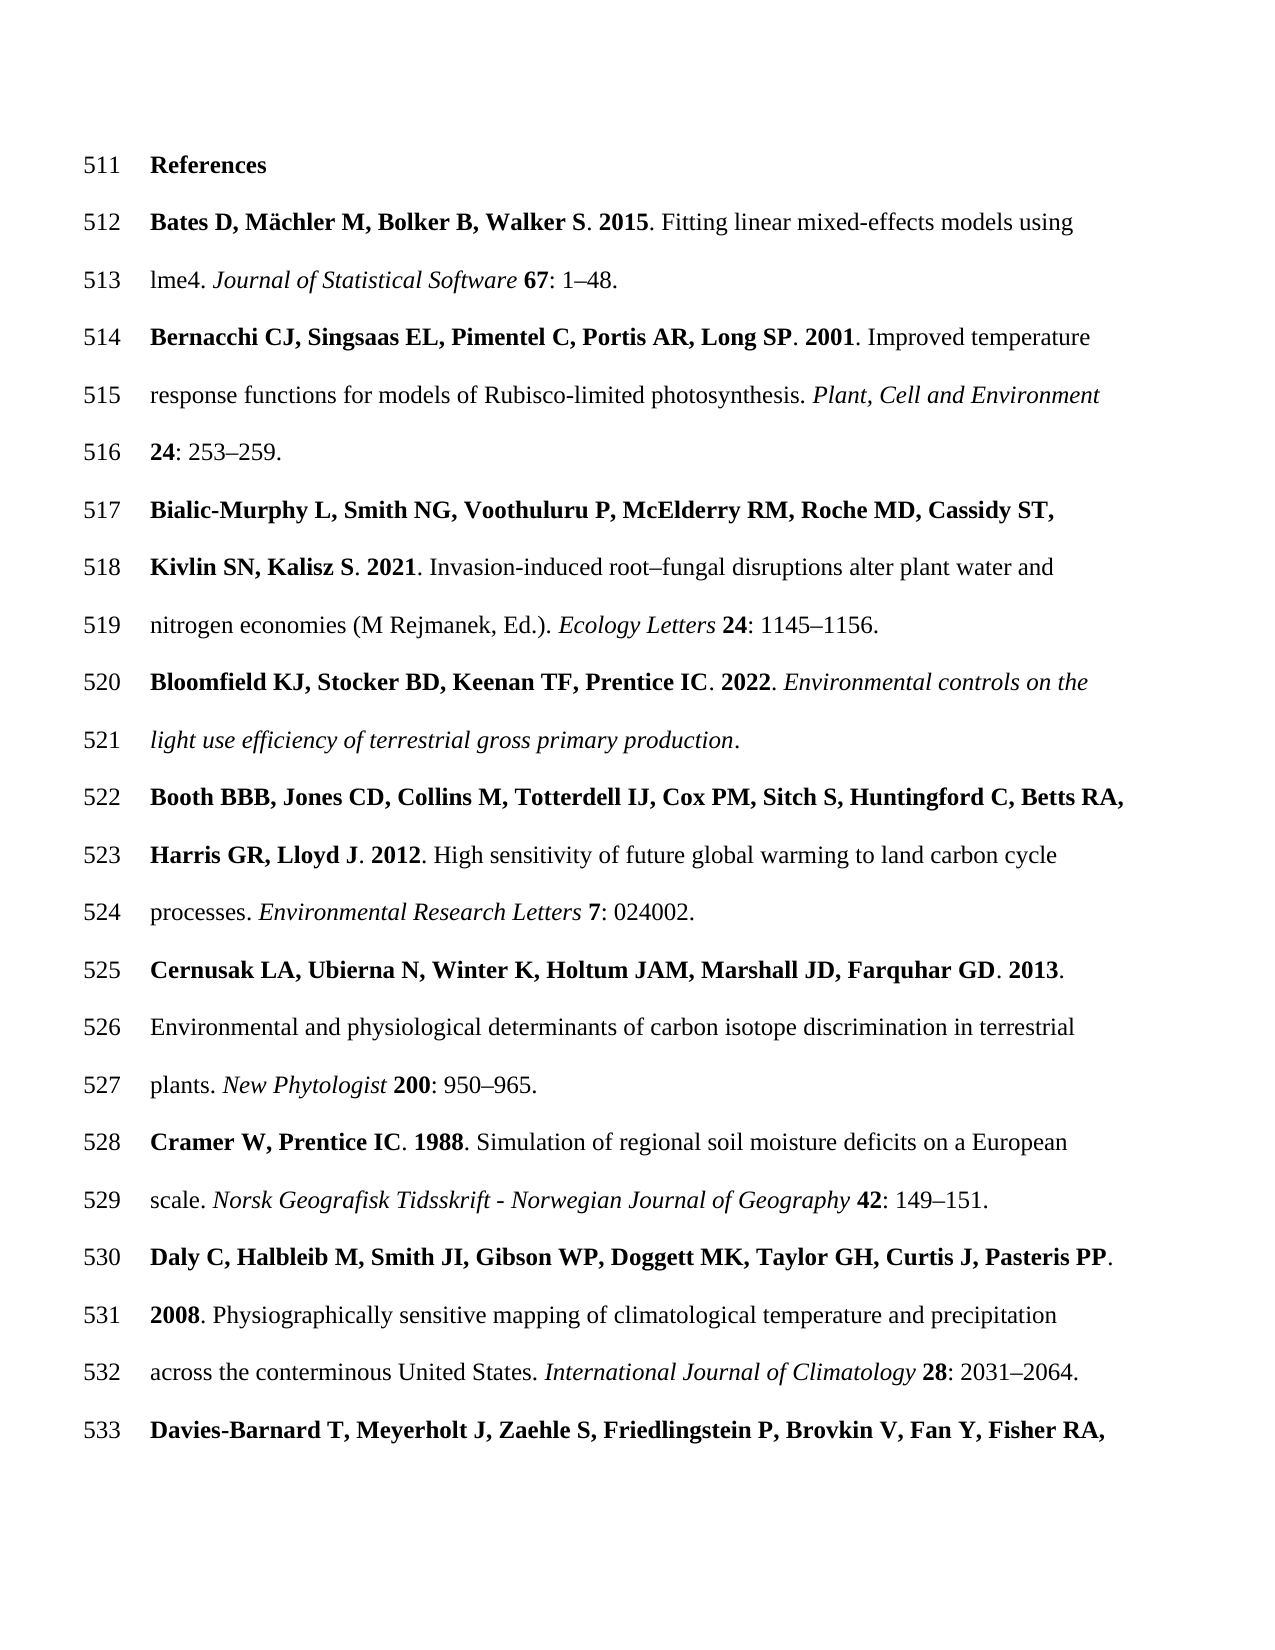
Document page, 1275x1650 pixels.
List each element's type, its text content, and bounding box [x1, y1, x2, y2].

text Bates D, Mächler M, Bolker B, Walker S. 2015. Fitting linear mixed-effects models using lme4. Journal of Statistical Software 67: 1–48. [150, 207, 1125, 294]
text Cramer W, Prentice IC. 1988. Simulation of regional soil moisture deficits on a European scale. Norsk Geografisk Tidsskrift - Norwegian Journal of Geography 42: 149–151. [150, 1127, 1125, 1214]
text Cernusak LA, Ubierna N, Winter K, Holtum JAM, Marshall JD, Farquhar GD. 2013. Environmental and physiological determinants of carbon isotope discrimination in terrestrial plants. New Phytologist 200: 950–965. [150, 955, 1125, 1099]
text References [150, 150, 1125, 179]
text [150, 1415, 1125, 1444]
text Bloomfield KJ, Stocker BD, Keenan TF, Prentice IC. 2022. Environmental controls on the light use efficiency of terrestrial gross primary production. [150, 667, 1125, 754]
text Bialic‐Murphy L, Smith NG, Voothuluru P, McElderry RM, Roche MD, Cassidy ST, Kivlin SN, Kalisz S. 2021. Invasion‐induced root–fungal disruptions alter plant water and nitrogen economies (M Rejmanek, Ed.). Ecology Letters 24: 1145–1156. [150, 495, 1125, 639]
text Daly C, Halbleib M, Smith JI, Gibson WP, Doggett MK, Taylor GH, Curtis J, Pasteris PP. 2008. Physiographically sensitive mapping of climatological temperature and precipitation across the conterminous United States. International Journal of Climatology 28: 2031–2064. [150, 1242, 1125, 1386]
text Booth BBB, Jones CD, Collins M, Totterdell IJ, Cox PM, Sitch S, Huntingford C, Betts RA, Harris GR, Lloyd J. 2012. High sensitivity of future global warming to land carbon cycle processes. Environmental Research Letters 7: 024002. [150, 782, 1125, 926]
text Bernacchi CJ, Singsaas EL, Pimentel C, Portis AR, Long SP. 2001. Improved temperature response functions for models of Rubisco-limited photosynthesis. Plant, Cell and Environment 24: 253–259. [150, 322, 1125, 466]
